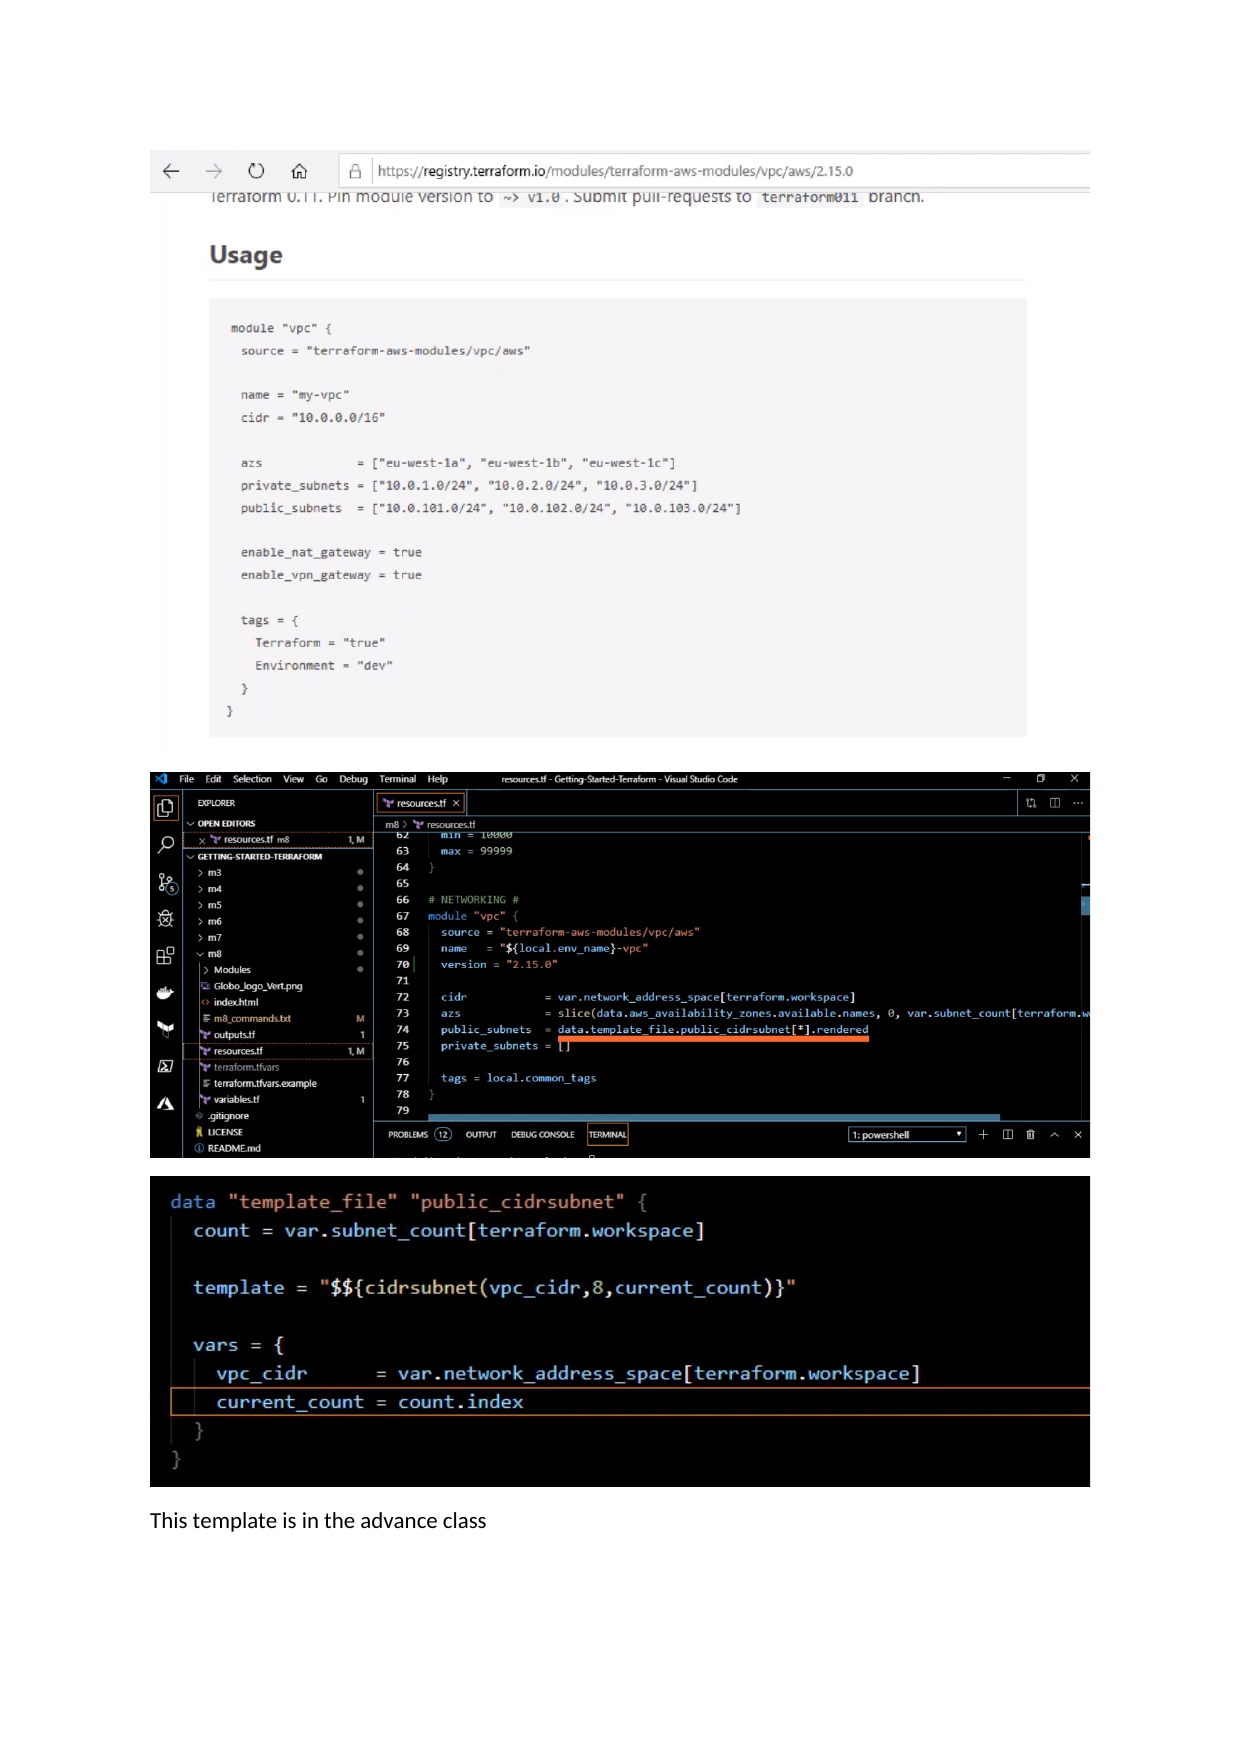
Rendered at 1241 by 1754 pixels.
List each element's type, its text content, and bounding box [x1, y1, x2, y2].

picture [150, 150, 1091, 754]
picture [150, 1176, 1091, 1487]
picture [150, 772, 1091, 1158]
text This template is in the advance class [150, 1506, 1090, 1534]
